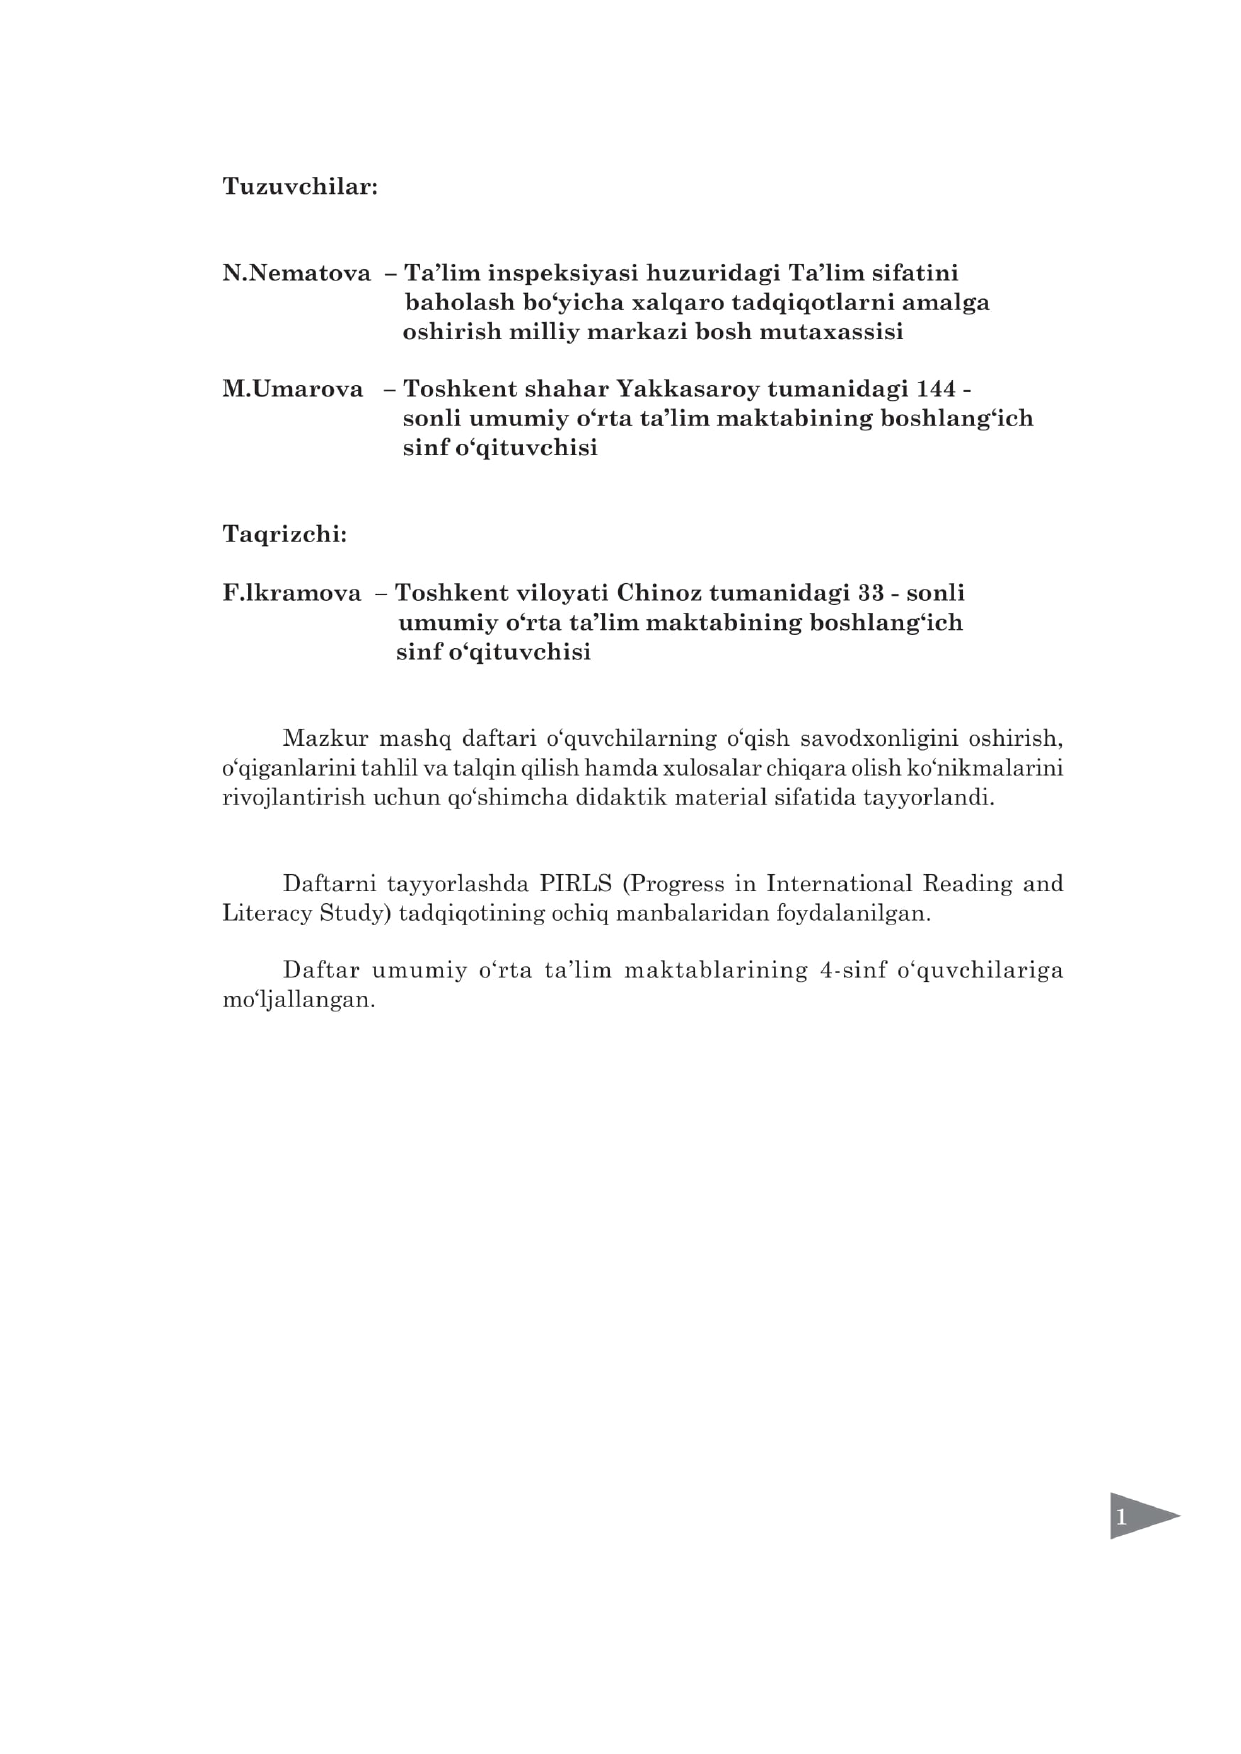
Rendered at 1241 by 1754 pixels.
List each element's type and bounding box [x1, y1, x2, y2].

picture [35, 35, 1205, 1590]
